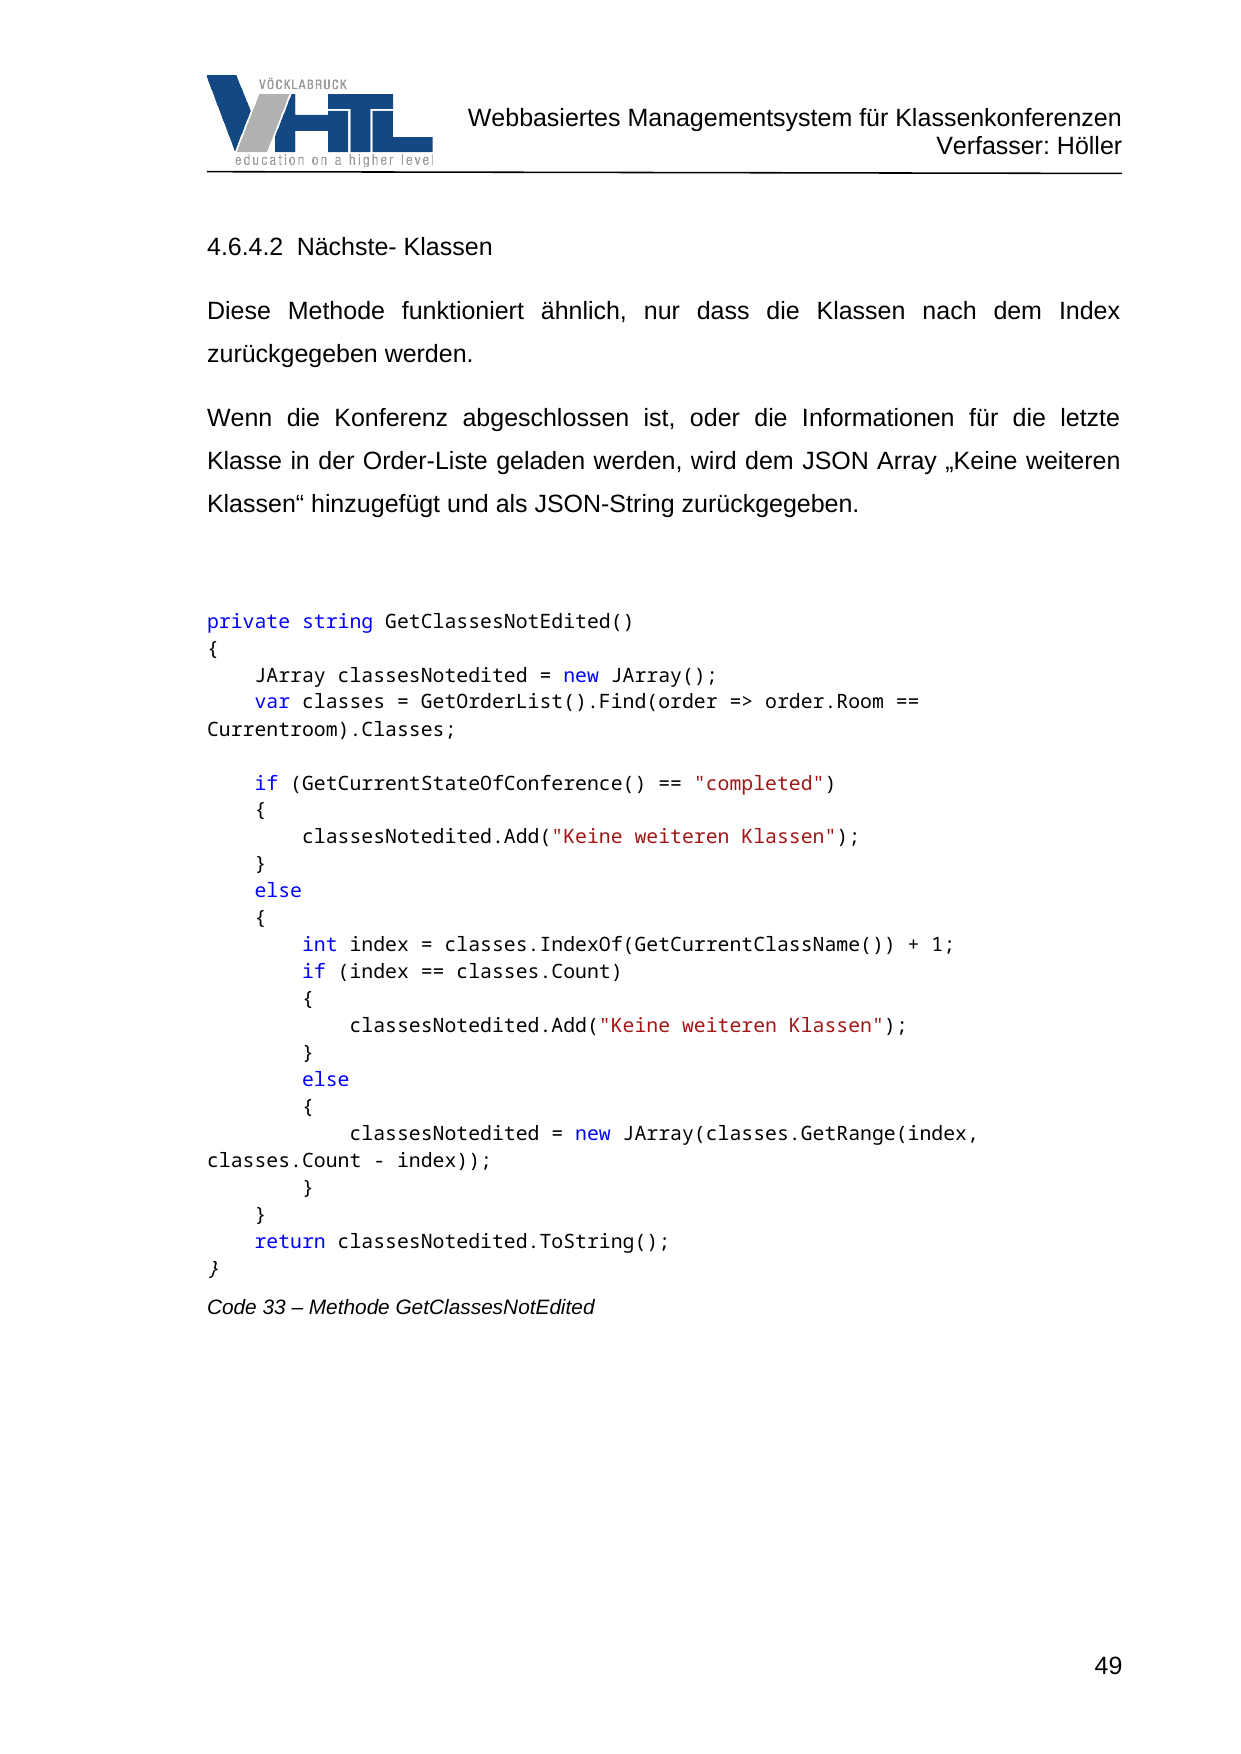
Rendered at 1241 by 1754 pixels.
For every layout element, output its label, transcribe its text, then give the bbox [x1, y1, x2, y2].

text } [207, 1200, 1122, 1227]
text classesNotedited = new JArray(classes.GetRange(index, classes.Count - index)); [207, 1119, 1122, 1173]
text private string GetClassesNotEdited() [207, 607, 1122, 634]
text var classes = GetOrderList().Find(order => order.Room == Currentroom).Classes; [207, 688, 1122, 742]
text } [207, 1038, 1122, 1066]
subtitle Nächste- Klassen [207, 232, 1122, 261]
text if (GetCurrentStateOfConference() == "completed") [207, 769, 1122, 796]
text } [207, 1173, 1122, 1200]
text JArray classesNotedited = new JArray(); [207, 661, 1122, 688]
text return classesNotedited.ToString(); [207, 1227, 1122, 1254]
text } [207, 1254, 1122, 1281]
text classesNotedited.Add("Keine weiteren Klassen"); [207, 1012, 1122, 1038]
text Diese Methode funktioniert ähnlich, nur dass die Klassen nach dem Index zurückgegeben werden. [207, 296, 1122, 368]
text { [207, 1092, 1122, 1119]
text classesNotedited.Add("Keine weiteren Klassen"); [207, 823, 1122, 850]
text else [207, 1066, 1122, 1092]
text { [207, 634, 1122, 661]
text { [207, 984, 1122, 1012]
text } [207, 850, 1122, 877]
text { [207, 904, 1122, 931]
text int index = classes.IndexOf(GetCurrentClassName()) + 1; [207, 931, 1122, 958]
text if (index == classes.Count) [207, 958, 1122, 984]
text Wenn die Konferenz abgeschlossen ist, oder die Informationen für die letzte Klasse in der Order-Liste geladen werden, wird dem JSON Array „Keine weiteren Klassen“ hinzugefügt und als JSON-String zurückgegeben. [207, 403, 1122, 518]
text { [207, 796, 1122, 823]
text Code 33 – Methode GetClassesNotEdited [207, 1295, 1122, 1319]
picture [206, 75, 433, 167]
text else [207, 877, 1122, 904]
